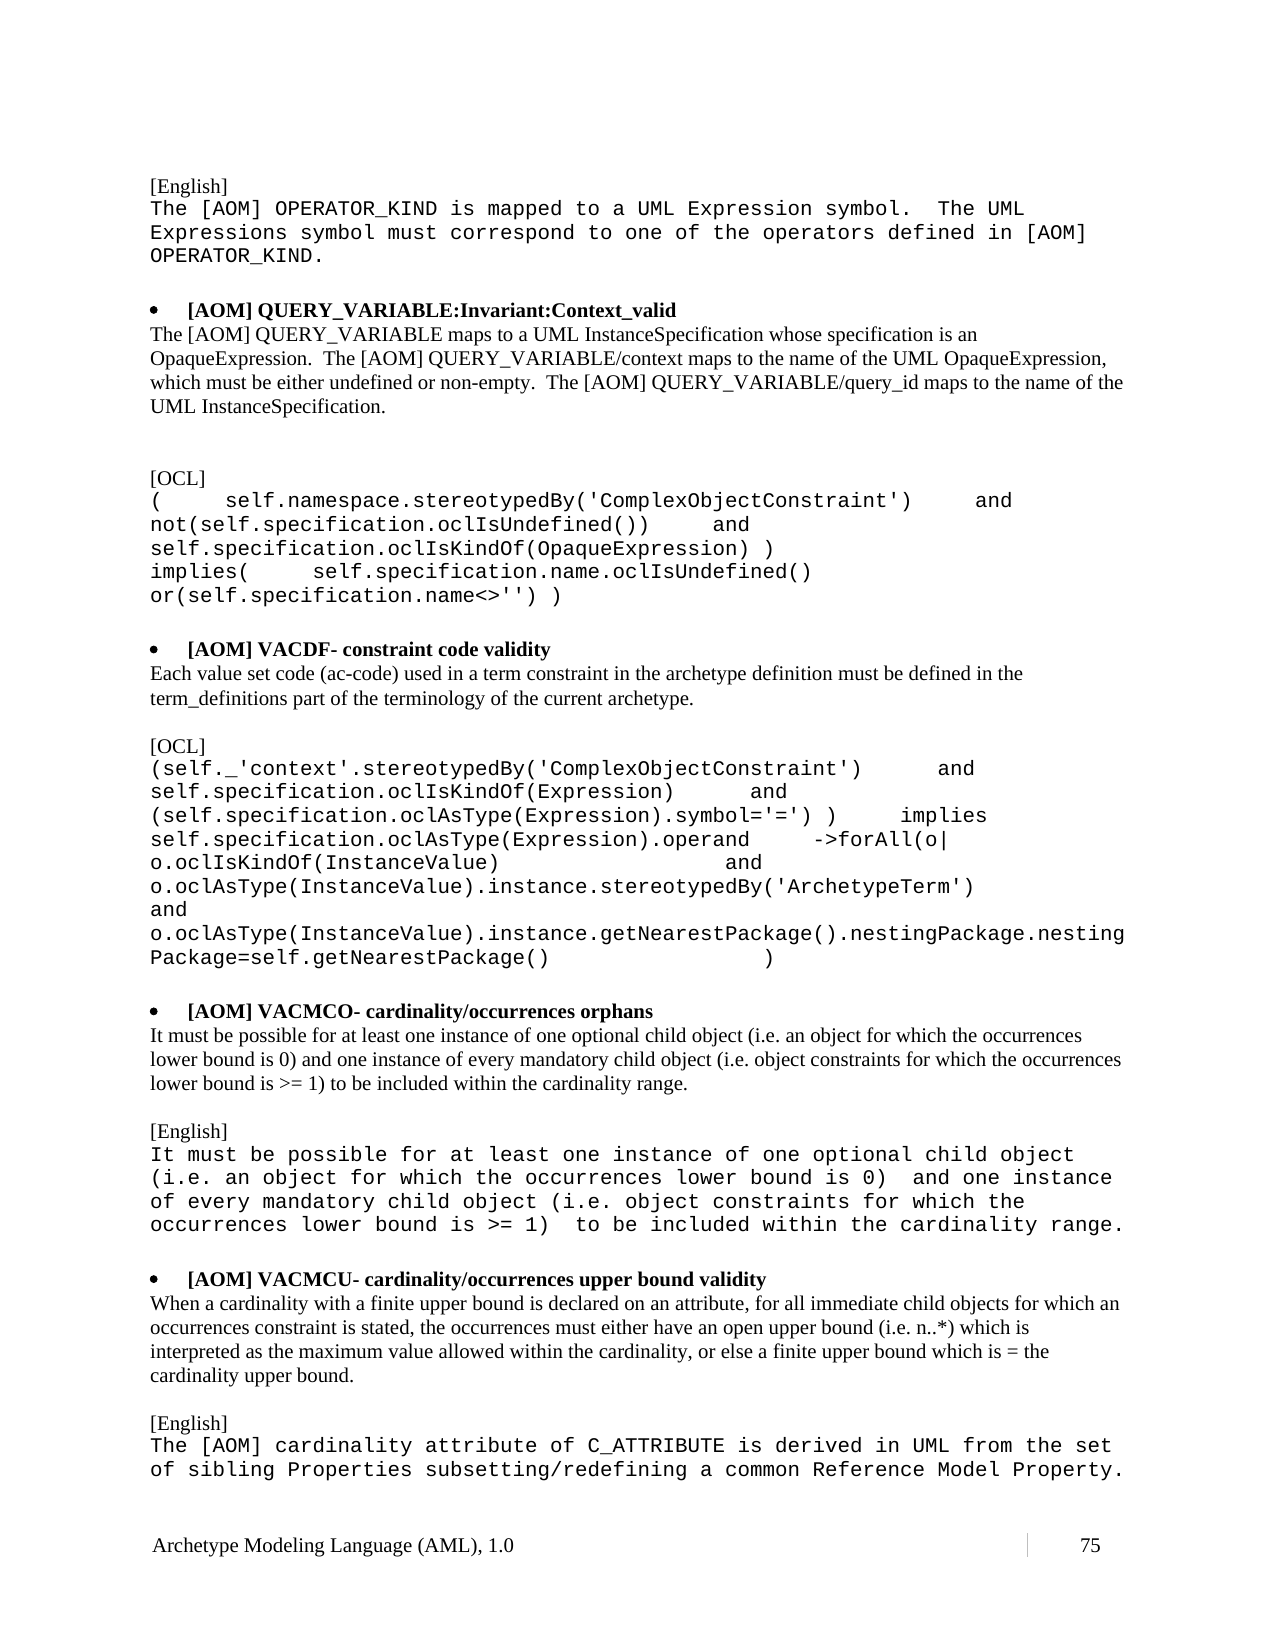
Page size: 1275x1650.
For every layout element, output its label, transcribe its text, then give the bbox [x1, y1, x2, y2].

list [AOM] VACMCO- cardinality/occurrences orphans [150, 999, 1125, 1023]
list [AOM] VACMCU- cardinality/occurrences upper bound validity [150, 1267, 1125, 1291]
text The [AOM] QUERY_VARIABLE maps to a UML InstanceSpecification whose specification is an OpaqueExpression. The [AOM] QUERY_VARIABLE/context maps to the name of the UML OpaqueExpression, which must be either undefined or non-empty. The [AOM] QUERY_VARIABLE/query_id maps to the name of the UML InstanceSpecification. [150, 322, 1125, 418]
text ( self.namespace.stereotypedBy('ComplexObjectConstraint') and not(self.specification.oclIsUndefined()) and self.specification.oclIsKindOf(OpaqueExpression) ) implies( self.specification.name.oclIsUndefined() or(self.specification.name<>'') ) [150, 490, 1125, 608]
text Each value set code (ac-code) used in a term constraint in the archetype definition must be defined in the term_definitions part of the terminology of the current archetype. [150, 661, 1125, 709]
text It must be possible for at least one instance of one optional child object (i.e. an object for which the occurrences lower bound is 0) and one instance of every mandatory child object (i.e. object constraints for which the occurrences lower bound is >= 1) to be included within the cardinality range. [150, 1023, 1125, 1095]
text (self._'context'.stereotypedBy('ComplexObjectConstraint') and self.specification.oclIsKindOf(Expression) and (self.specification.oclAsType(Expression).symbol='=') ) implies self.specification.oclAsType(Expression).operand ->forAll(o|o.oclIsKindOf(InstanceValue) and o.oclAsType(InstanceValue).instance.stereotypedBy('ArchetypeTerm') and o.oclAsType(InstanceValue).instance.getNearestPackage().nestingPackage.nestingPackage=self.getNearestPackage() ) [150, 758, 1125, 970]
text [English] [150, 1119, 1125, 1143]
list [AOM] QUERY_VARIABLE:Invariant:Context_valid [150, 298, 1125, 322]
text It must be possible for at least one instance of one optional child object (i.e. an object for which the occurrences lower bound is 0) and one instance of every mandatory child object (i.e. object constraints for which the occurrences lower bound is >= 1) to be included within the cardinality range. [150, 1143, 1125, 1238]
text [150, 198, 1125, 269]
text [English] [150, 1411, 1125, 1435]
text [OCL] [150, 733, 1125, 758]
text [OCL] [150, 466, 1125, 490]
text [English] [150, 174, 1125, 198]
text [150, 1435, 1125, 1483]
text When a cardinality with a finite upper bound is declared on an attribute, for all immediate child objects for which an occurrences constraint is stated, the occurrences must either have an open upper bound (i.e. n..*) which is interpreted as the maximum value allowed within the cardinality, or else a finite upper bound which is = the cardinality upper bound. [150, 1291, 1125, 1387]
list [AOM] VACDF- constraint code validity [150, 637, 1125, 661]
